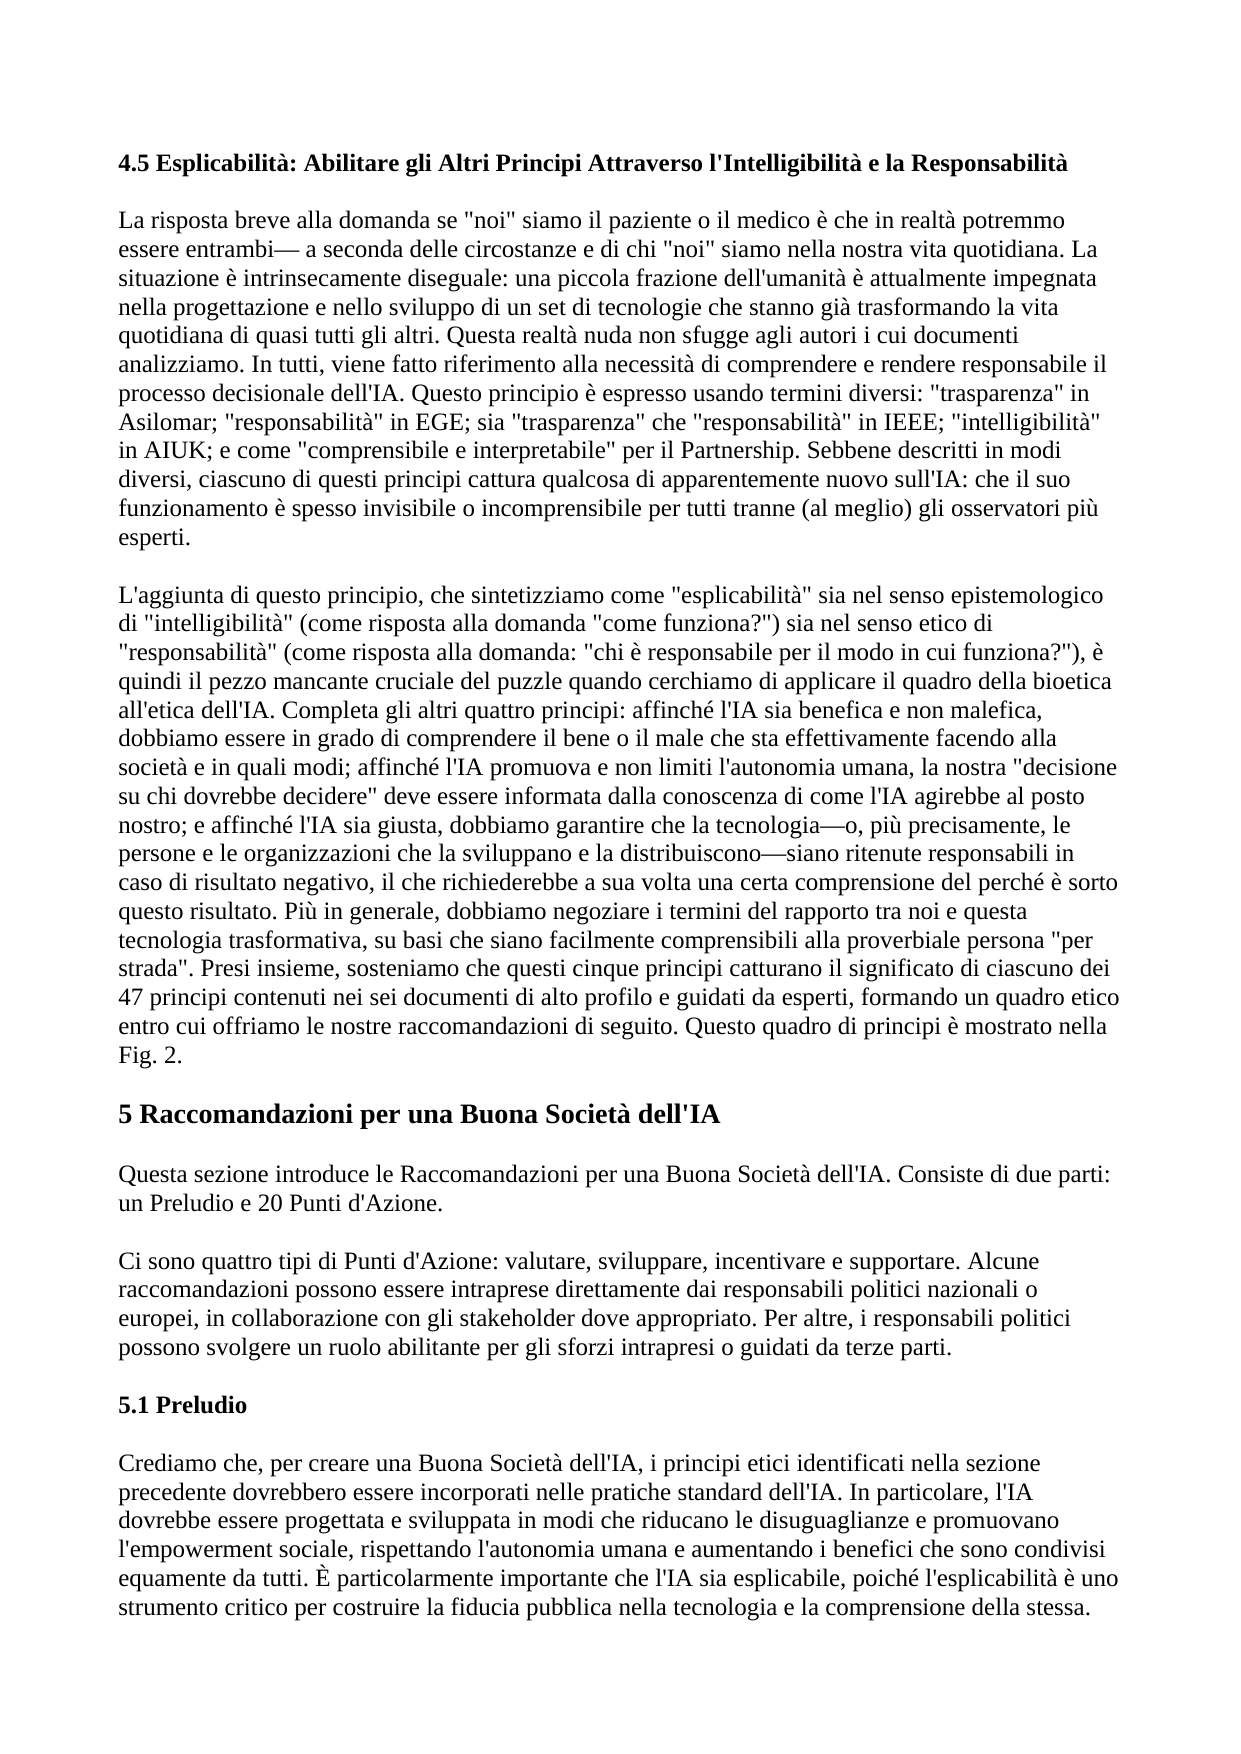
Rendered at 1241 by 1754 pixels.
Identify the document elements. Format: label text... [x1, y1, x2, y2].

text L'aggiunta di questo principio, che sintetizziamo come "esplicabilità" sia nel senso epistemologico di "intelligibilità" (come risposta alla domanda "come funziona?") sia nel senso etico di "responsabilità" (come risposta alla domanda: "chi è responsabile per il modo in cui funziona?"), è quindi il pezzo mancante cruciale del puzzle quando cerchiamo di applicare il quadro della bioetica all'etica dell'IA. Completa gli altri quattro principi: affinché l'IA sia benefica e non malefica, dobbiamo essere in grado di comprendere il bene o il male che sta effettivamente facendo alla società e in quali modi; affinché l'IA promuova e non limiti l'autonomia umana, la nostra "decisione su chi dovrebbe decidere" deve essere informata dalla conoscenza di come l'IA agirebbe al posto nostro; e affinché l'IA sia giusta, dobbiamo garantire che la tecnologia—o, più precisamente, le persone e le organizzazioni che la sviluppano e la distribuiscono—siano ritenute responsabili in caso di risultato negativo, il che richiederebbe a sua volta una certa comprensione del perché è sorto questo risultato. Più in generale, dobbiamo negoziare i termini del rapporto tra noi e questa tecnologia trasformativa, su basi che siano facilmente comprensibili alla proverbiale persona "per strada". Presi insieme, sosteniamo che questi cinque principi catturano il significato di ciascuno dei 47 principi contenuti nei sei documenti di alto profilo e guidati da esperti, formando un quadro etico entro cui offriamo le nostre raccomandazioni di seguito. Questo quadro di principi è mostrato nella Fig. 2. [118, 580, 1122, 1068]
text 4.5 Esplicabilità: Abilitare gli Altri Principi Attraverso l'Intelligibilità e la Responsabilità [118, 148, 1122, 176]
text Ci sono quattro tipi di Punti d'Azione: valutare, sviluppare, incentivare e supportare. Alcune raccomandazioni possono essere intraprese direttamente dai responsabili politici nazionali o europei, in collaborazione con gli stakeholder dove appropriato. Per altre, i responsabili politici possono svolgere un ruolo abilitante per gli sforzi intrapresi o guidati da terze parti. [118, 1246, 1122, 1361]
text Questa sezione introduce le Raccomandazioni per una Buona Società dell'IA. Consiste di due parti: un Preludio e 20 Punti d'Azione. [118, 1159, 1122, 1217]
text Crediamo che, per creare una Buona Società dell'IA, i principi etici identificati nella sezione precedente dovrebbero essere incorporati nelle pratiche standard dell'IA. In particolare, l'IA dovrebbe essere progettata e sviluppata in modi che riducano le disuguaglianze e promuovano l'empowerment sociale, rispettando l'autonomia umana e aumentando i benefici che sono condivisi equamente da tutti. È particolarmente importante che l'IA sia esplicabile, poiché l'esplicabilità è uno strumento critico per costruire la fiducia pubblica nella tecnologia e la comprensione della stessa. [118, 1448, 1122, 1620]
text La risposta breve alla domanda se "noi" siamo il paziente o il medico è che in realtà potremmo essere entrambi— a seconda delle circostanze e di chi "noi" siamo nella nostra vita quotidiana. La situazione è intrinsecamente diseguale: una piccola frazione dell'umanità è attualmente impegnata nella progettazione e nello sviluppo di un set di tecnologie che stanno già trasformando la vita quotidiana di quasi tutti gli altri. Questa realtà nuda non sfugge agli autori i cui documenti analizziamo. In tutti, viene fatto riferimento alla necessità di comprendere e rendere responsabile il processo decisionale dell'IA. Questo principio è espresso usando termini diversi: "trasparenza" in Asilomar; "responsabilità" in EGE; sia "trasparenza" che "responsabilità" in IEEE; "intelligibilità" in AIUK; e come "comprensibile e interpretabile" per il Partnership. Sebbene descritti in modi diversi, ciascuno di questi principi cattura qualcosa di apparentemente nuovo sull'IA: che il suo funzionamento è spesso invisibile o incomprensibile per tutti tranne (al meglio) gli osservatori più esperti. [118, 206, 1122, 551]
text 5.1 Preludio [118, 1390, 1122, 1419]
text 5 Raccomandazioni per una Buona Società dell'IA [118, 1098, 1122, 1130]
